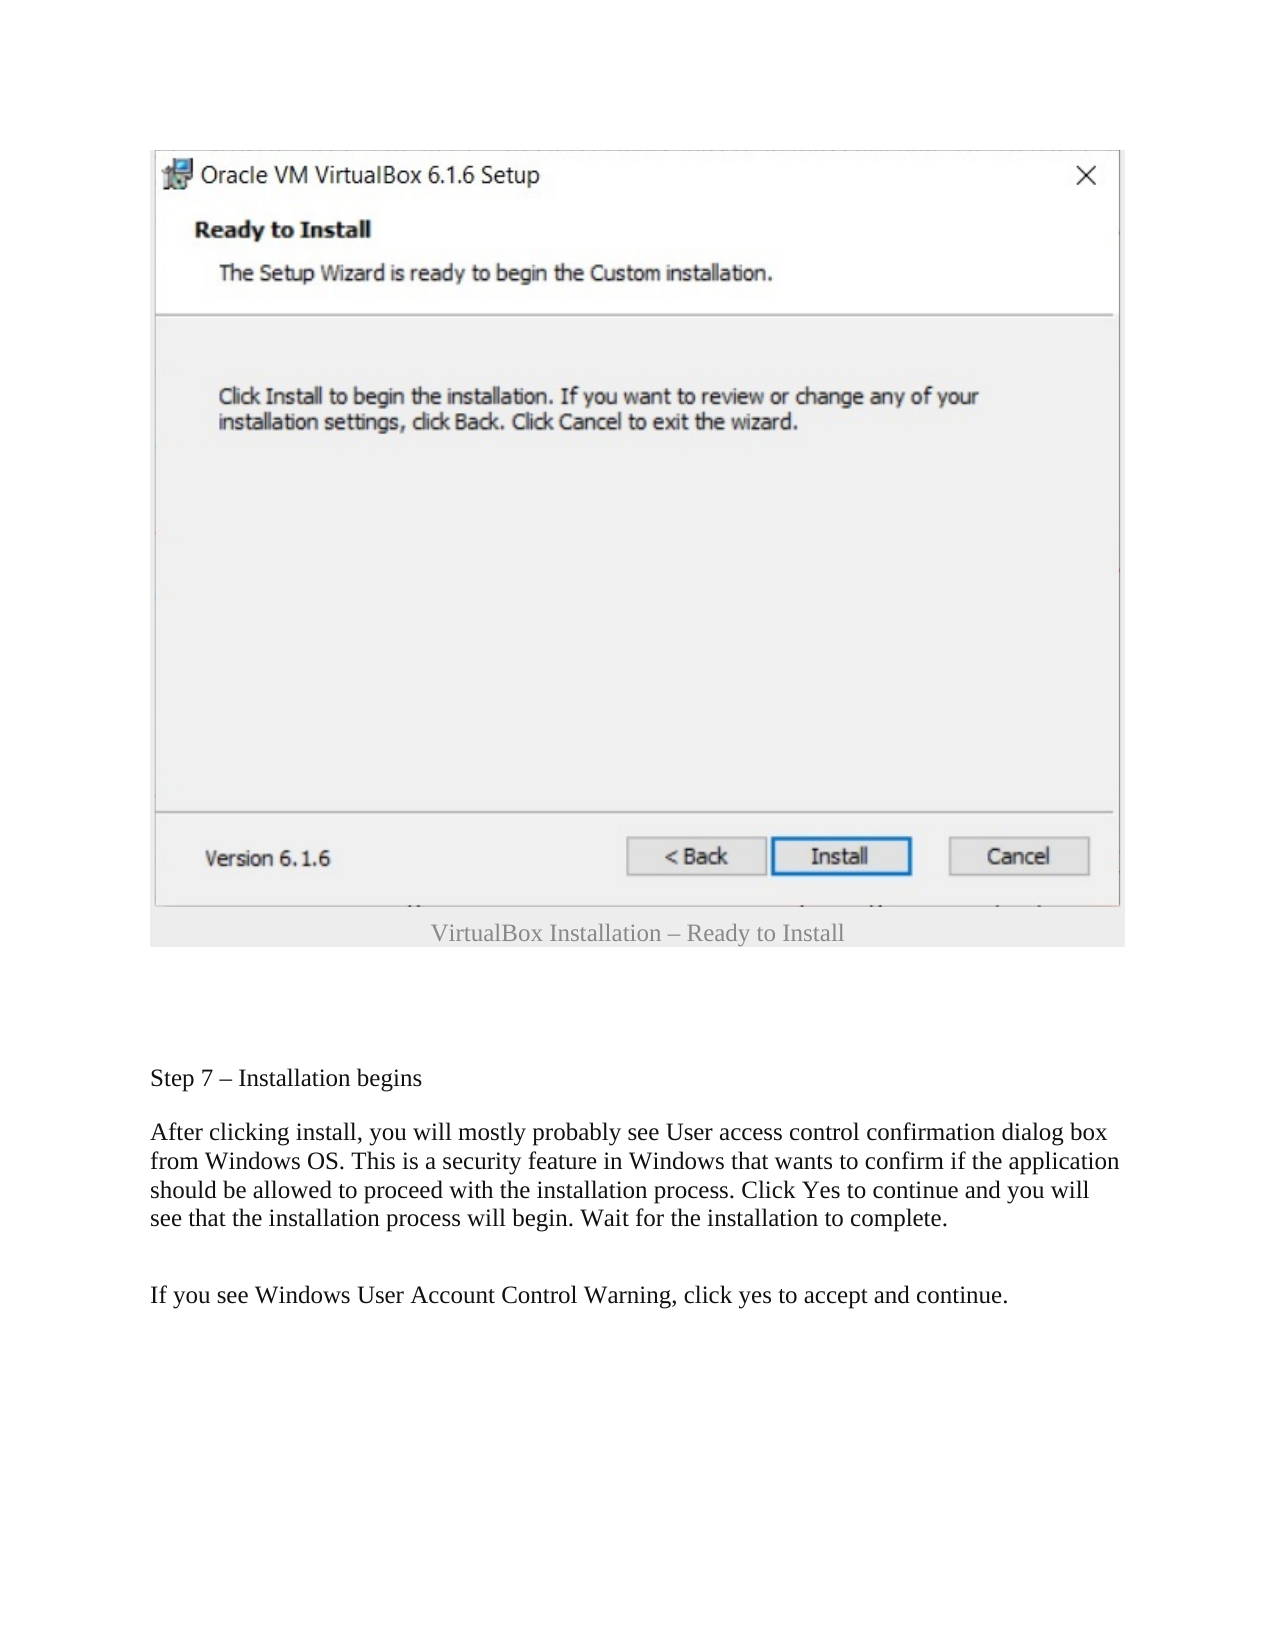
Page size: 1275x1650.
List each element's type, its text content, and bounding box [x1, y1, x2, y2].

text VirtualBox Installation – Ready to Install [150, 906, 1125, 947]
text If you see Windows User Account Control Warning, click yes to accept and continue. [150, 1281, 1125, 1309]
text Step 7 – Installation begins [150, 1020, 1125, 1092]
text After clicking install, you will mostly probably see User access control confirmation dialog box from Windows OS. This is a security feature in Windows that wants to confirm if the application should be allowed to proceed with the installation process. Click Yes to continue and you will see that the installation process will begin. Wait for the installation to complete. [150, 1117, 1125, 1232]
picture [154, 150, 1121, 907]
